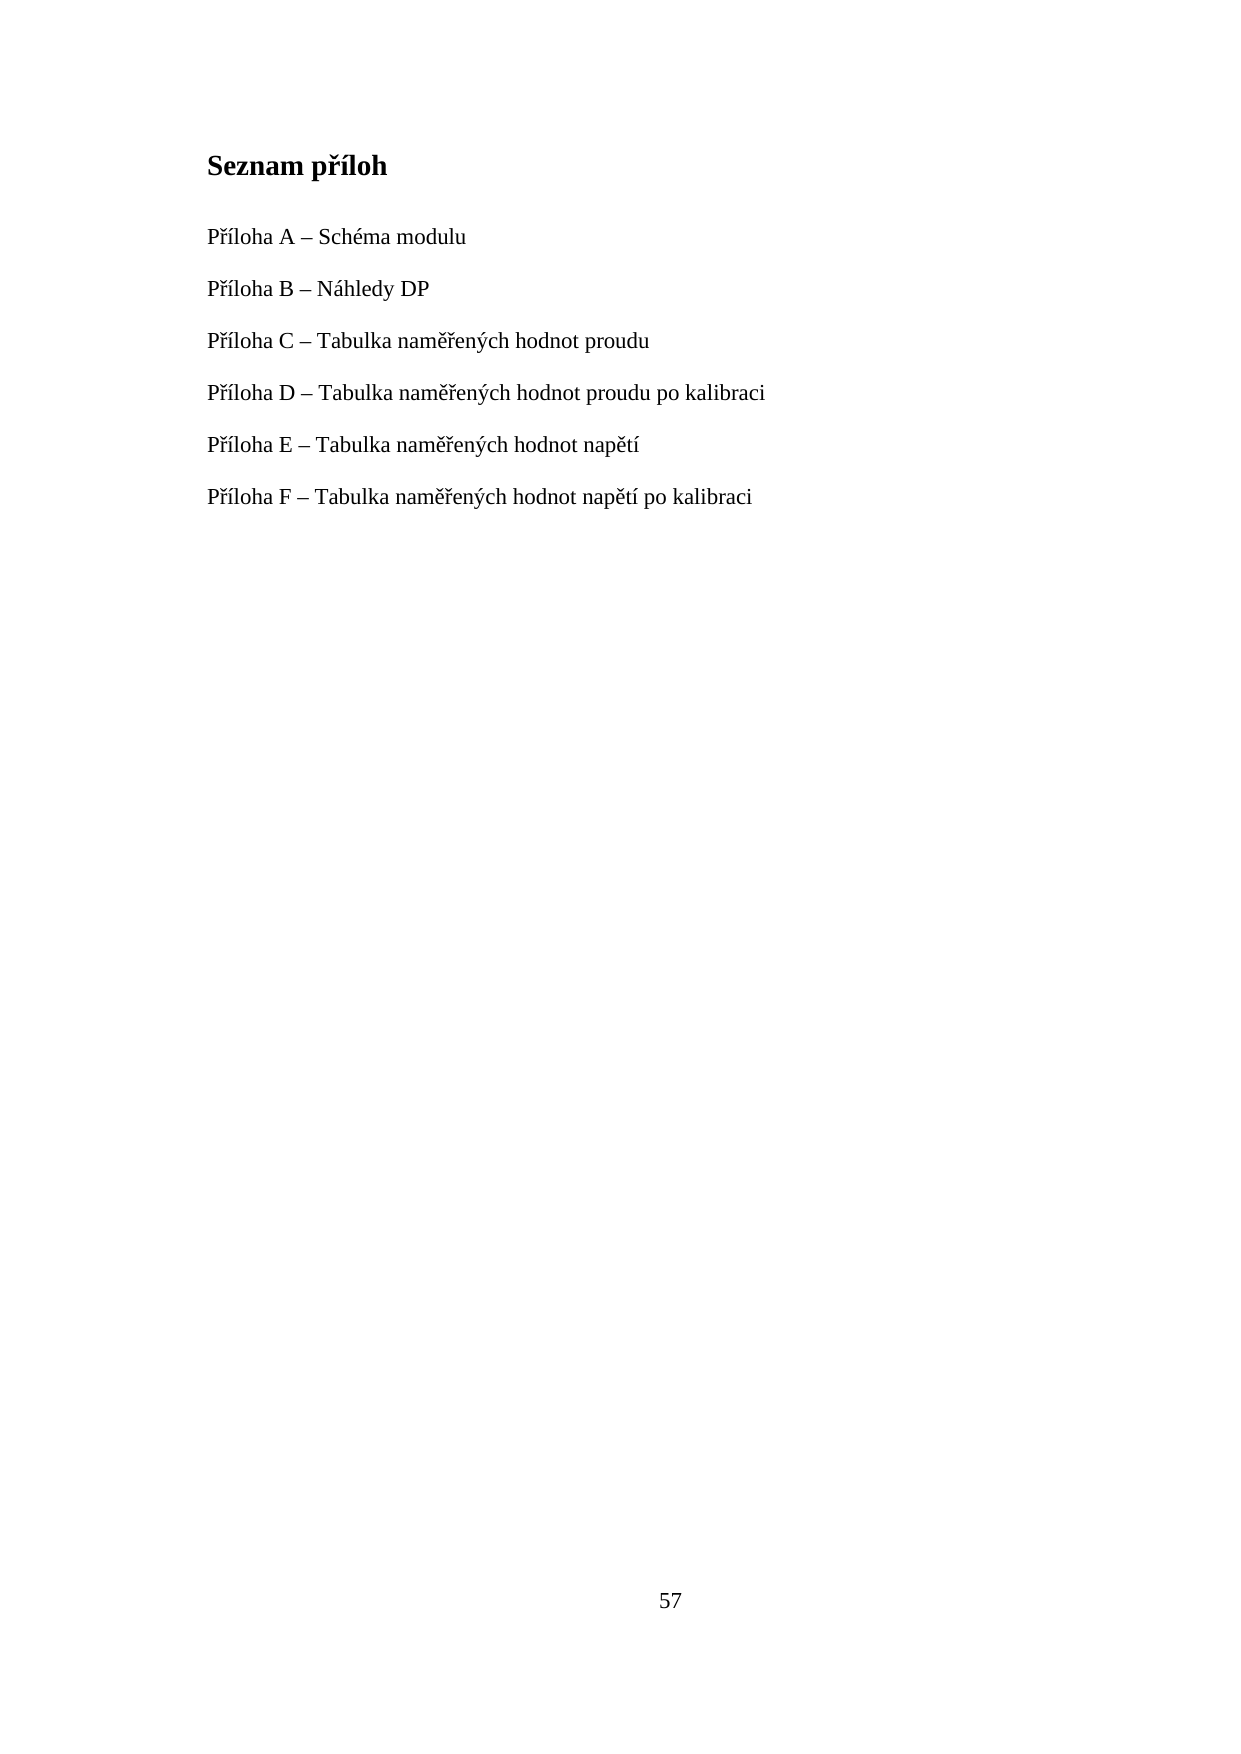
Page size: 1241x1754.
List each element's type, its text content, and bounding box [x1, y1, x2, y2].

text Příloha F – Tabulka naměřených hodnot napětí po kalibraci [207, 483, 1092, 509]
subtitle Seznam příloh [207, 148, 1092, 181]
text Příloha B – Náhledy DP [207, 275, 1092, 301]
text Příloha C – Tabulka naměřených hodnot proudu [207, 327, 1092, 353]
text Příloha A – Schéma modulu [207, 223, 1092, 249]
text Příloha E – Tabulka naměřených hodnot napětí [207, 431, 1092, 457]
text Příloha D – Tabulka naměřených hodnot proudu po kalibraci [207, 379, 1092, 405]
